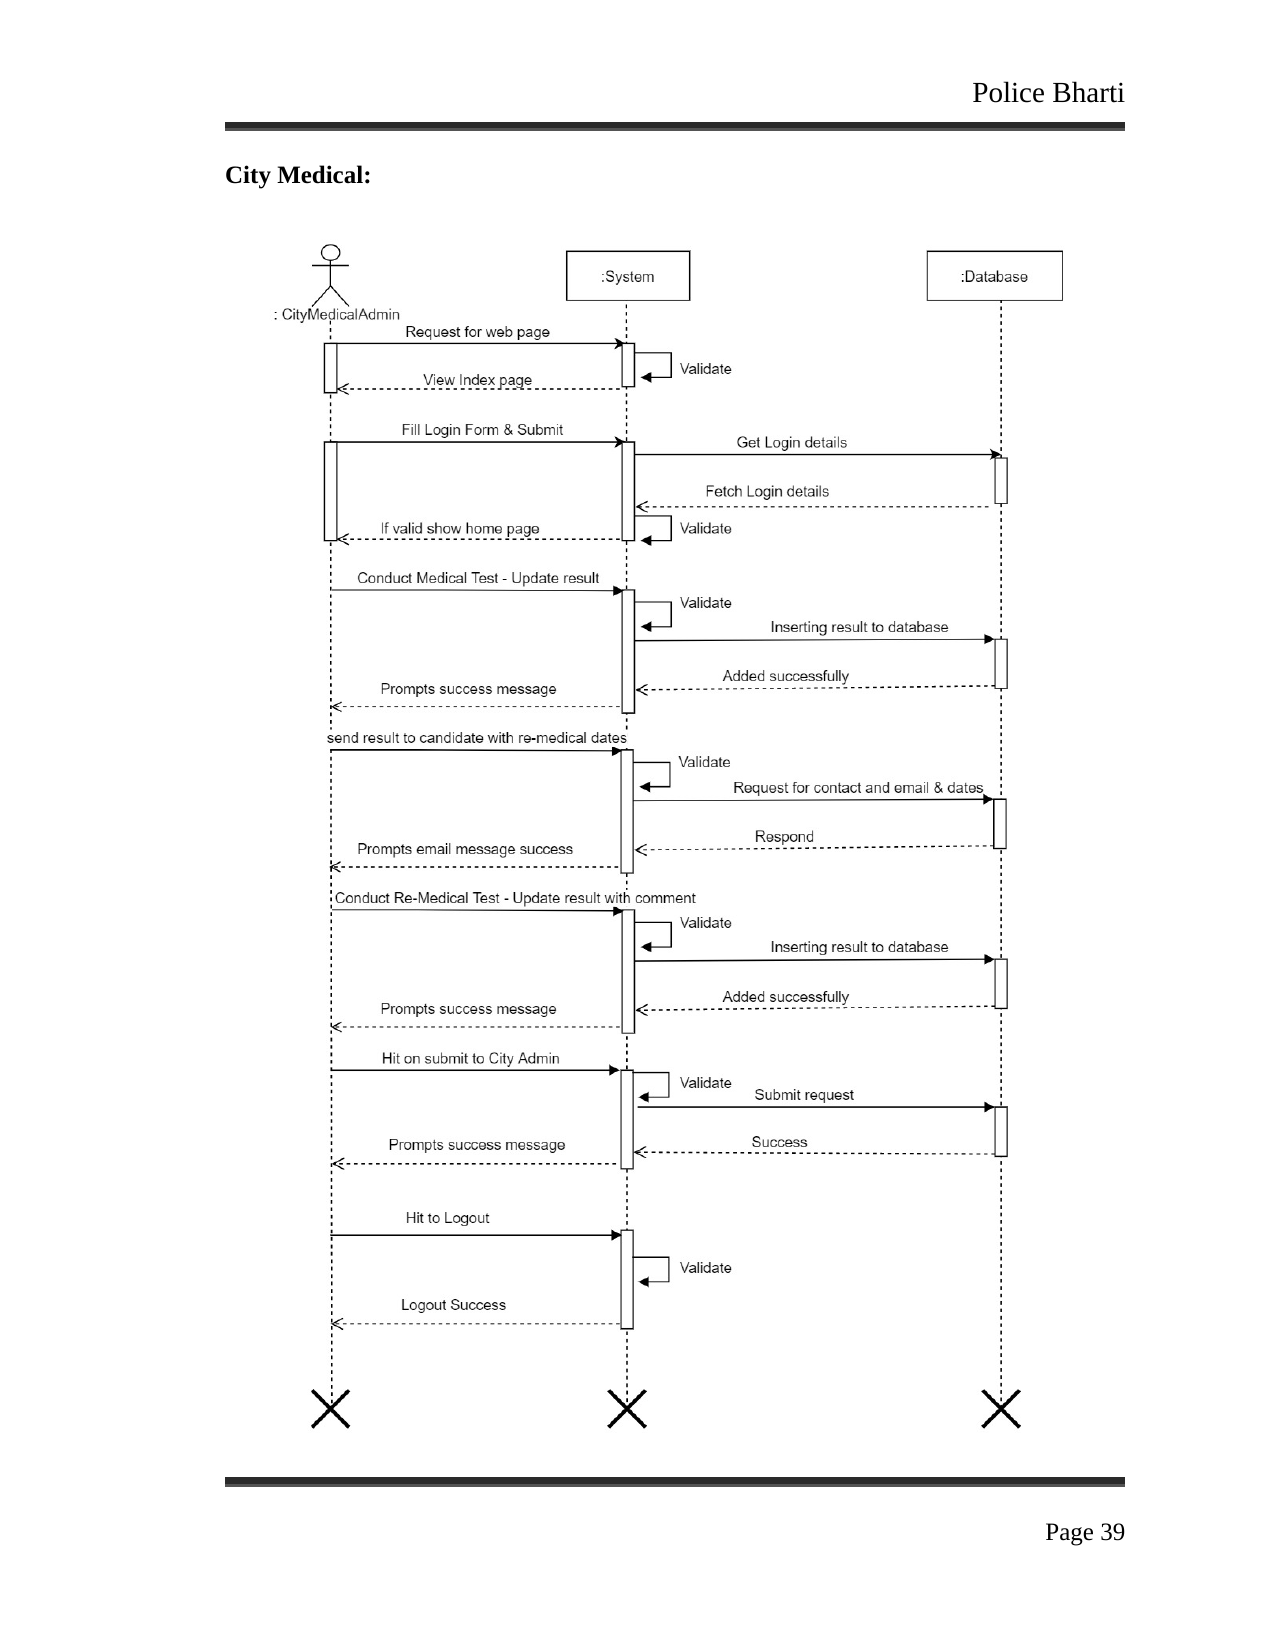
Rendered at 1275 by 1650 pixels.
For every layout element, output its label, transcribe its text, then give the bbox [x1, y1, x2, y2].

picture [225, 207, 1100, 1466]
text City Medical: [225, 160, 1125, 189]
